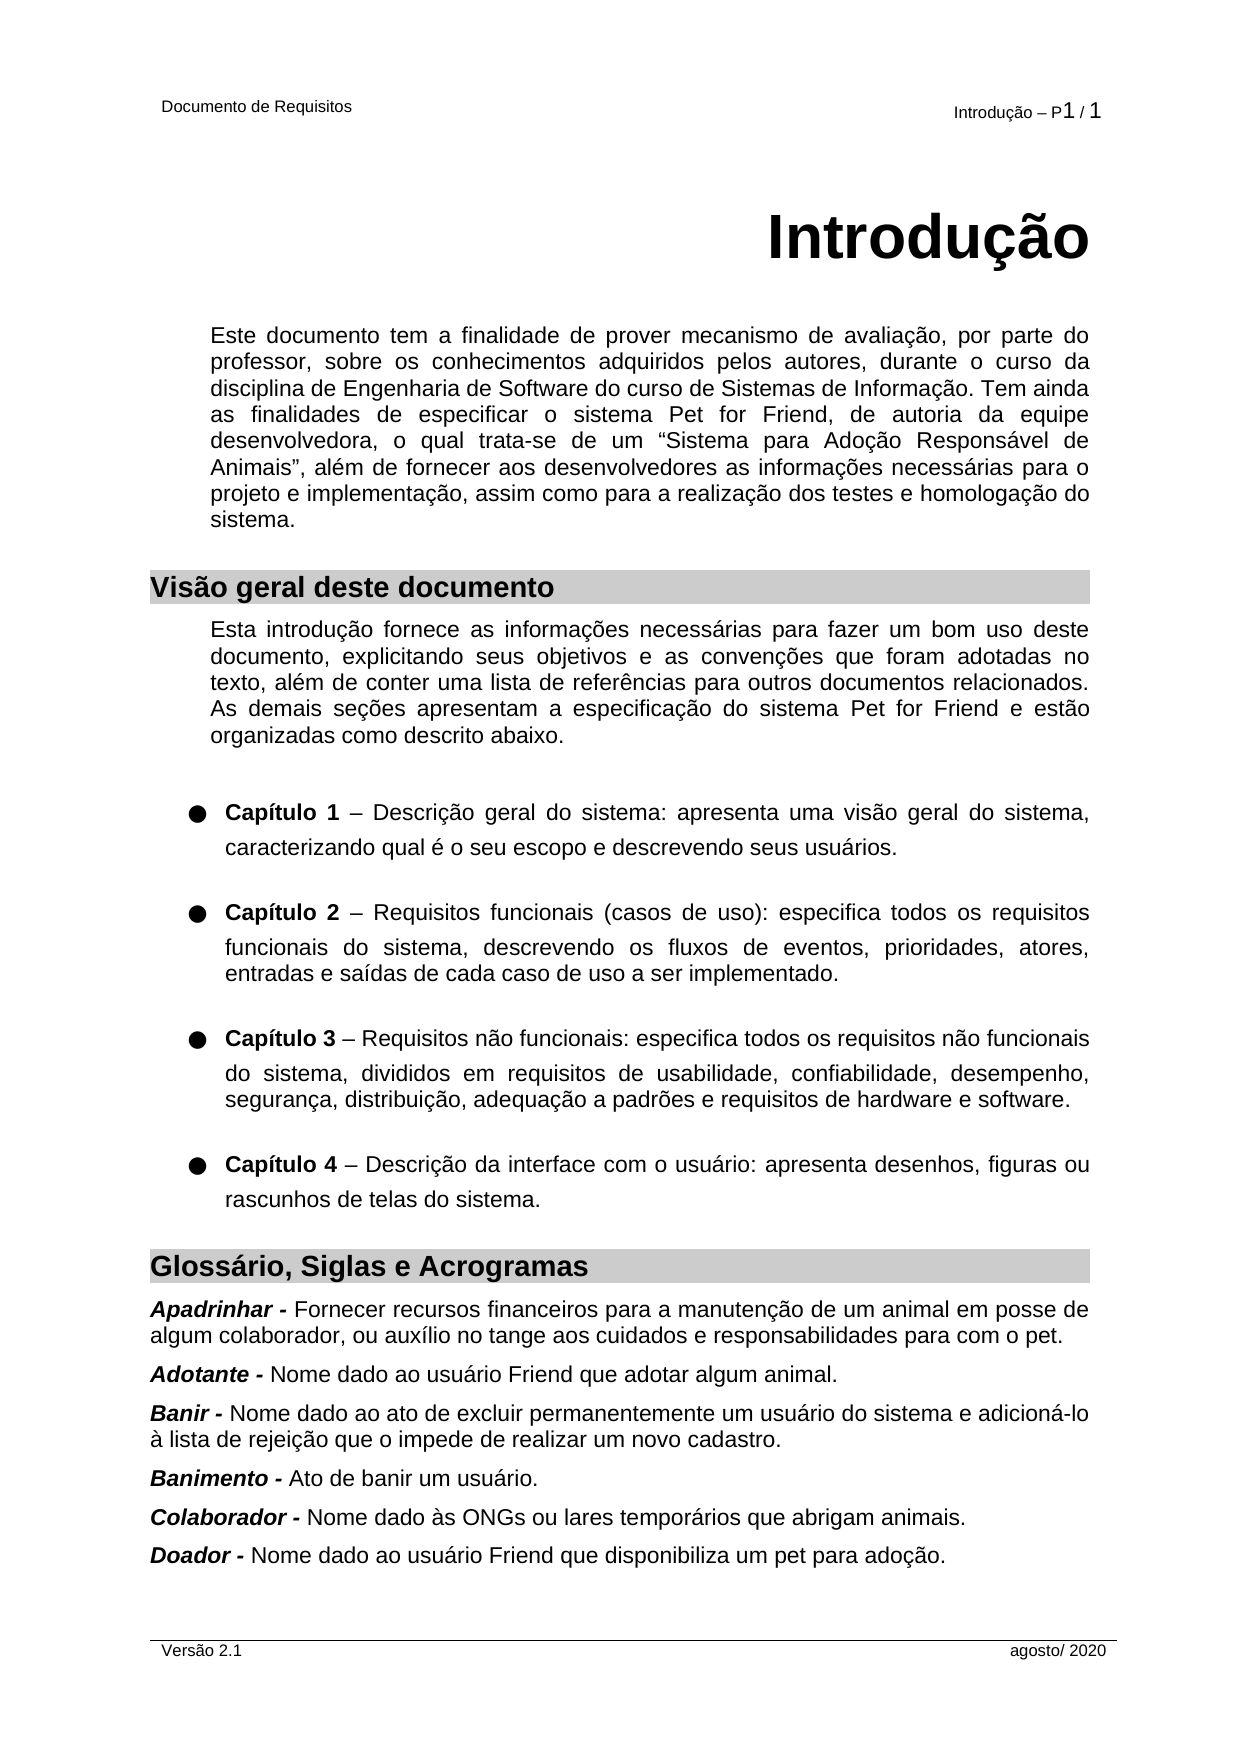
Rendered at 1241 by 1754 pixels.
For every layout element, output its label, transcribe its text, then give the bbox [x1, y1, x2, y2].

list Capítulo 4 – Descrição da interface com o usuário: apresenta desenhos, figuras ou rascunhos de telas do sistema. [187, 1139, 1090, 1212]
text Banir - Nome dado ao ato de excluir permanentemente um usuário do sistema e adicioná-lo à lista de rejeição que o impede de realizar um novo cadastro. [150, 1399, 1090, 1452]
list Capítulo 3 – Requisitos não funcionais: especifica todos os requisitos não funcionais do sistema, divididos em requisitos de usabilidade, confiabilidade, desempenho, segurança, distribuição, adequação a padrões e requisitos de hardware e software. [187, 1013, 1090, 1112]
text Adotante - Nome dado ao usuário Friend que adotar algum animal. [150, 1361, 1090, 1387]
title Introdução [150, 200, 1090, 272]
text Doador - Nome dado ao usuário Friend que disponibiliza um pet para adoção. [150, 1542, 1090, 1569]
text Esta introdução fornece as informações necessárias para fazer um bom uso deste documento, explicitando seus objetivos e as convenções que foram adotadas no texto, além de conter uma lista de referências para outros documentos relacionados. As demais seções apresentam a especificação do sistema Pet for Friend e estão organizadas como descrito abaixo. [210, 616, 1090, 748]
text Colaborador - Nome dado às ONGs ou lares temporários que abrigam animais. [150, 1504, 1090, 1530]
list Capítulo 1 – Descrição geral do sistema: apresenta uma visão geral do sistema, caracterizando qual é o seu escopo e descrevendo seus usuários. [187, 787, 1090, 860]
subtitle Glossário, Siglas e Acrogramas [150, 1249, 1090, 1283]
text Apadrinhar - Fornecer recursos financeiros para a manutenção de um animal em posse de algum colaborador, ou auxílio no tange aos cuidados e responsabilidades para com o pet. [150, 1296, 1090, 1348]
list Capítulo 2 – Requisitos funcionais (casos de uso): especifica todos os requisitos funcionais do sistema, descrevendo os fluxos de eventos, prioridades, atores, entradas e saídas de cada caso de uso a ser implementado. [187, 887, 1090, 986]
text Banimento - Ato de banir um usuário. [150, 1465, 1090, 1491]
subtitle Visão geral deste documento [150, 570, 1090, 604]
text Este documento tem a finalidade de prover mecanismo de avaliação, por parte do professor, sobre os conhecimentos adquiridos pelos autores, durante o curso da disciplina de Engenharia de Software do curso de Sistemas de Informação. Tem ainda as finalidades de especificar o sistema Pet for Friend, de autoria da equipe desenvolvedora, o qual trata-se de um “Sistema para Adoção Responsável de Animais”, além de fornecer aos desenvolvedores as informações necessárias para o projeto e implementação, assim como para a realização dos testes e homologação do sistema. [210, 322, 1090, 533]
